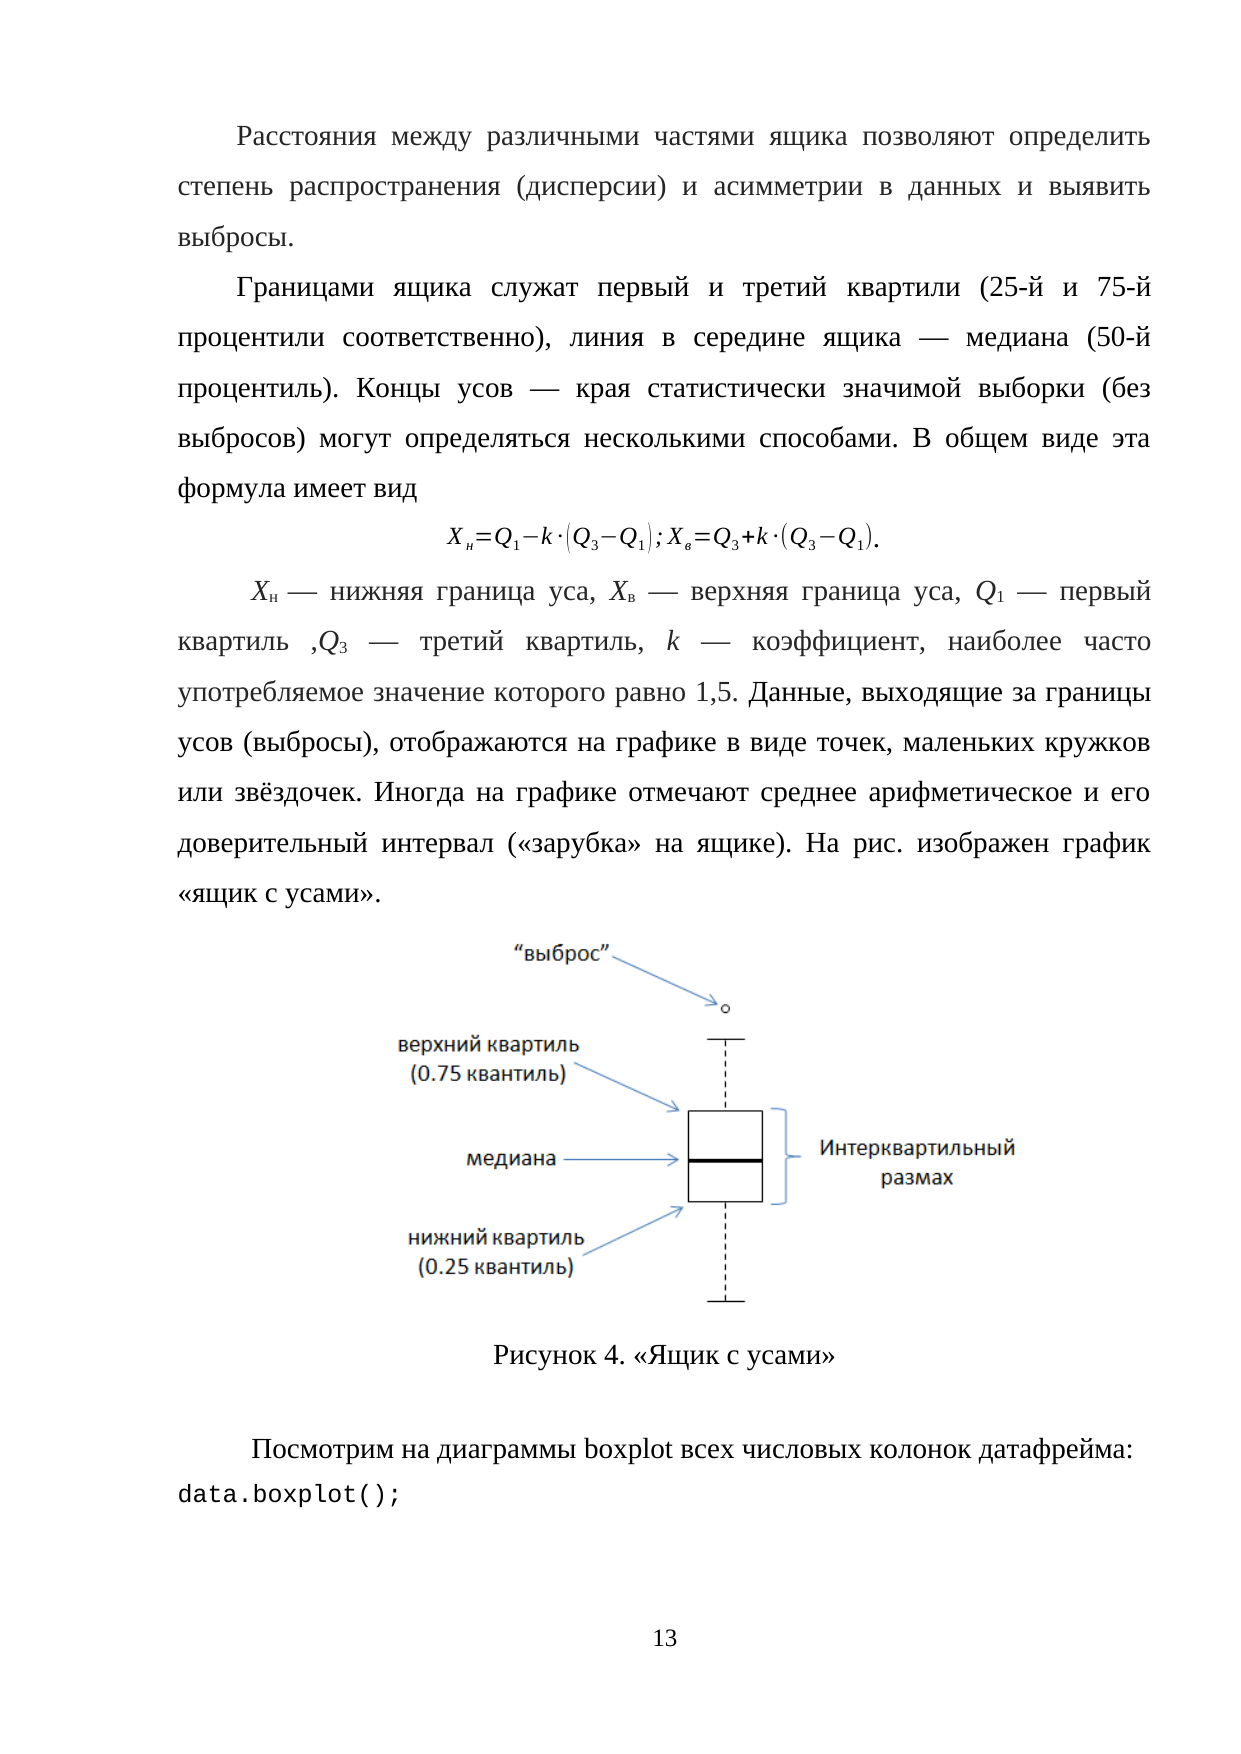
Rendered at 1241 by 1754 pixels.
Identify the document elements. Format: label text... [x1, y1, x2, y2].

text Расстояния между различными частями ящика позволяют определить степень распространения (дисперсии) и асимметрии в данных и выявить выбросы. [177, 118, 1152, 252]
text data.boxplot(); [177, 1481, 1152, 1509]
text Границами ящика служат первый и третий квартили (25-й и 75-й процентили соответственно), линия в середине ящика — медиана (50-й процентиль). Концы усов — края статистически значимой выборки (без выбросов) могут определяться несколькими способами. В общем виде эта формула имеет вид [177, 269, 1152, 504]
picture [377, 925, 1041, 1324]
text Рисунок 4. «Ящик с усами» [177, 1337, 1152, 1371]
text Посмотрим на диаграммы boxplot всех числовых колонок датафрейма: [177, 1431, 1152, 1464]
text . [177, 521, 1152, 556]
text Xн — нижняя граница уса, Xв — верхняя граница уса, Q1 — первый квартиль ,Q3 — третий квартиль, k — коэффициент, наиболее часто употребляемое значение которого равно 1,5. Данные, выходящие за границы усов (выбросы), отображаются на графике в виде точек, маленьких кружков или звёздочек. Иногда на графике отмечают среднее арифметическое и его доверительный интервал («зарубка» на ящике). На рис. изображен график «ящик с усами». [177, 573, 1152, 908]
